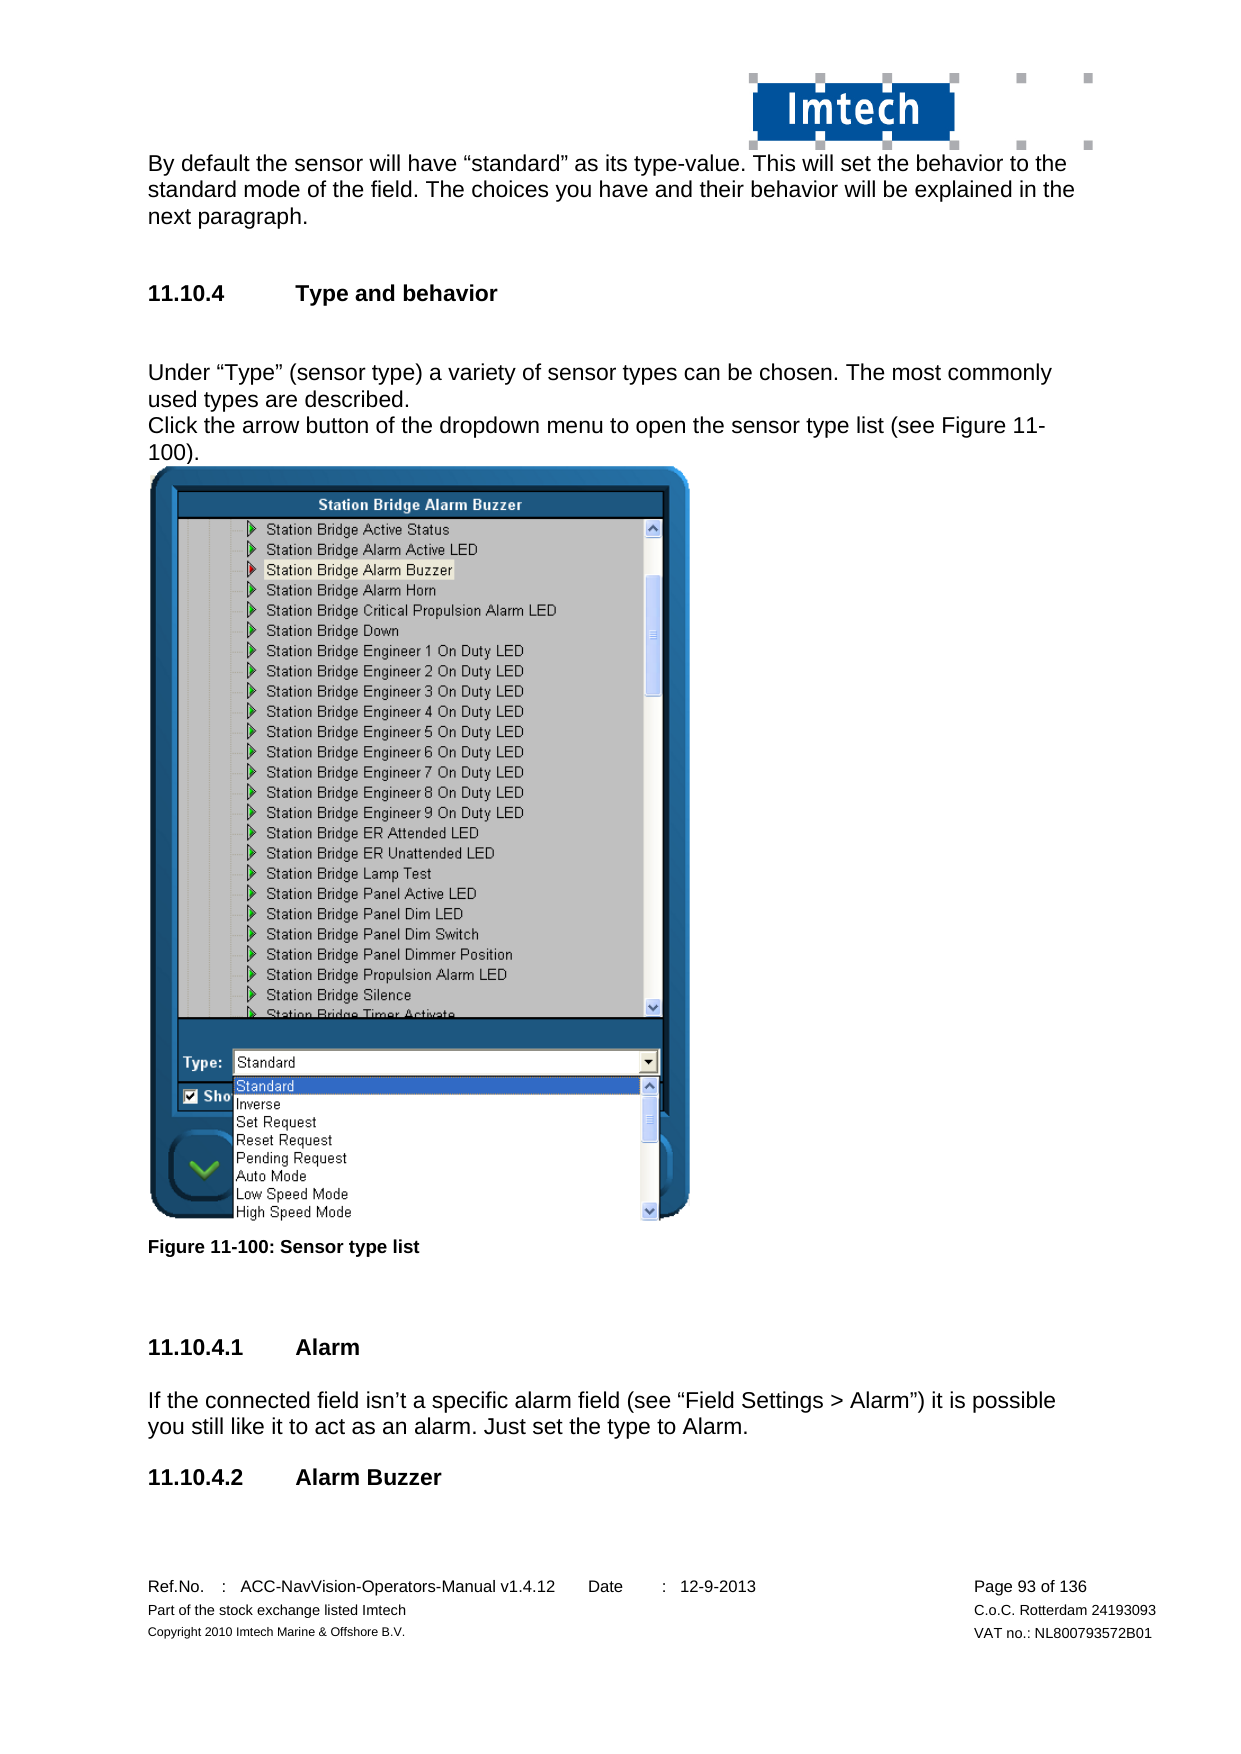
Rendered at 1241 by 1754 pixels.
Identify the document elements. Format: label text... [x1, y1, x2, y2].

subtitle Type and behavior [148, 280, 1093, 307]
text If the connected field isn’t a specific alarm field (see “Field Settings > Alarm”) it is possible you still like it to act as an alarm. Just set the type to Alarm. [148, 1387, 1093, 1439]
text By default the sensor will have “standard” as its type-value. This will set the behavior to the standard mode of the field. The choices you have and their behavior will be explained in the next paragraph. [148, 150, 1093, 229]
subtitle Alarm [148, 1334, 1093, 1360]
subtitle Alarm Buzzer [148, 1464, 1093, 1491]
picture [748, 73, 1093, 150]
picture [147, 464, 692, 1224]
